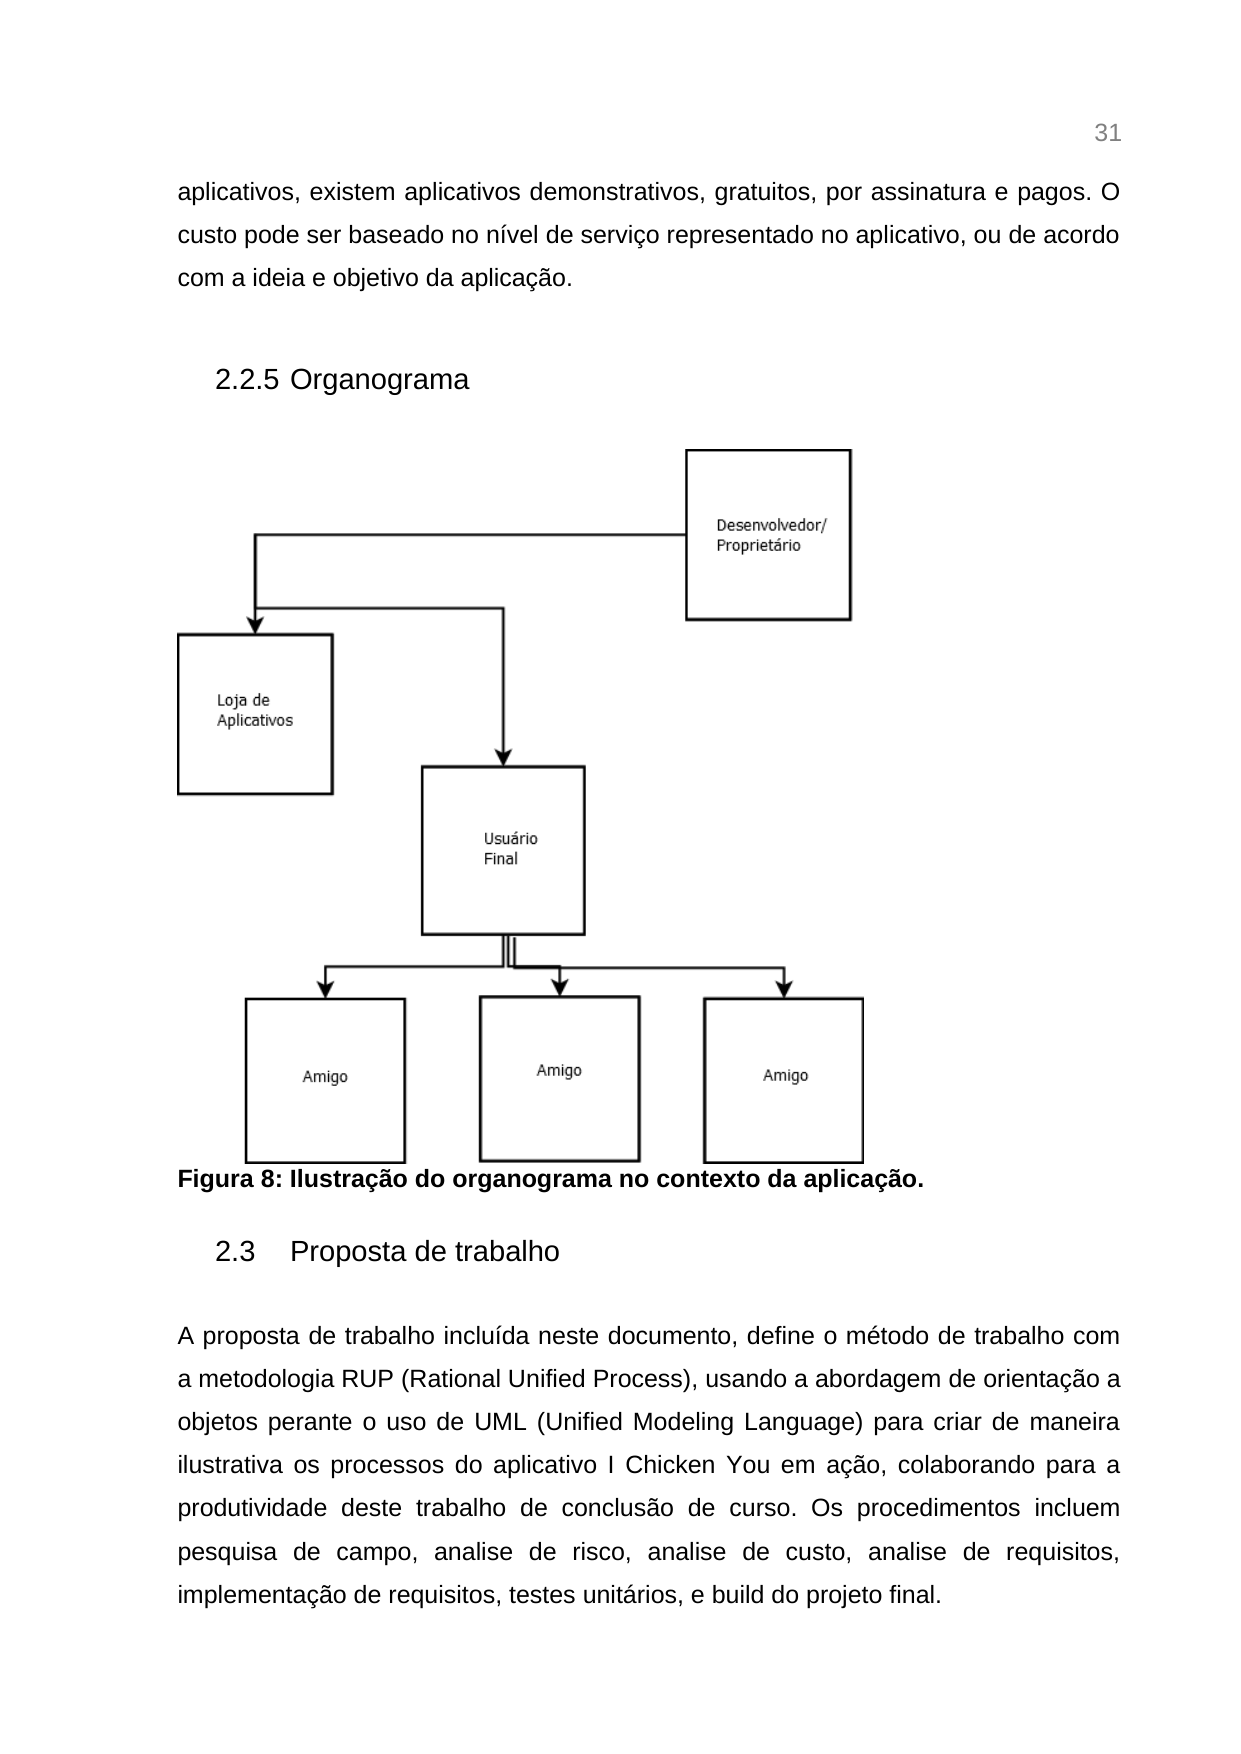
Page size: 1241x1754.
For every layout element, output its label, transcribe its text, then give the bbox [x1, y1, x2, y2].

picture [177, 449, 864, 1164]
text A proposta de trabalho incluída neste documento, define o método de trabalho com a metodologia RUP (Rational Unified Process), usando a abordagem de orientação a objetos perante o uso de UML (Unified Modeling Language) para criar de maneira ilustrativa os processos do aplicativo I Chicken You em ação, colaborando para a produtividade deste trabalho de conclusão de curso. Os procedimentos incluem pesquisa de campo, analise de risco, analise de custo, analise de requisitos, implementação de requisitos, testes unitários, e build do projeto final. [177, 1321, 1122, 1608]
subtitle Proposta de trabalho [215, 1233, 1122, 1267]
subtitle Organograma [215, 362, 1122, 396]
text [177, 177, 1122, 292]
text Figura 8: Ilustração do organograma no contexto da aplicação. [177, 1163, 1122, 1192]
